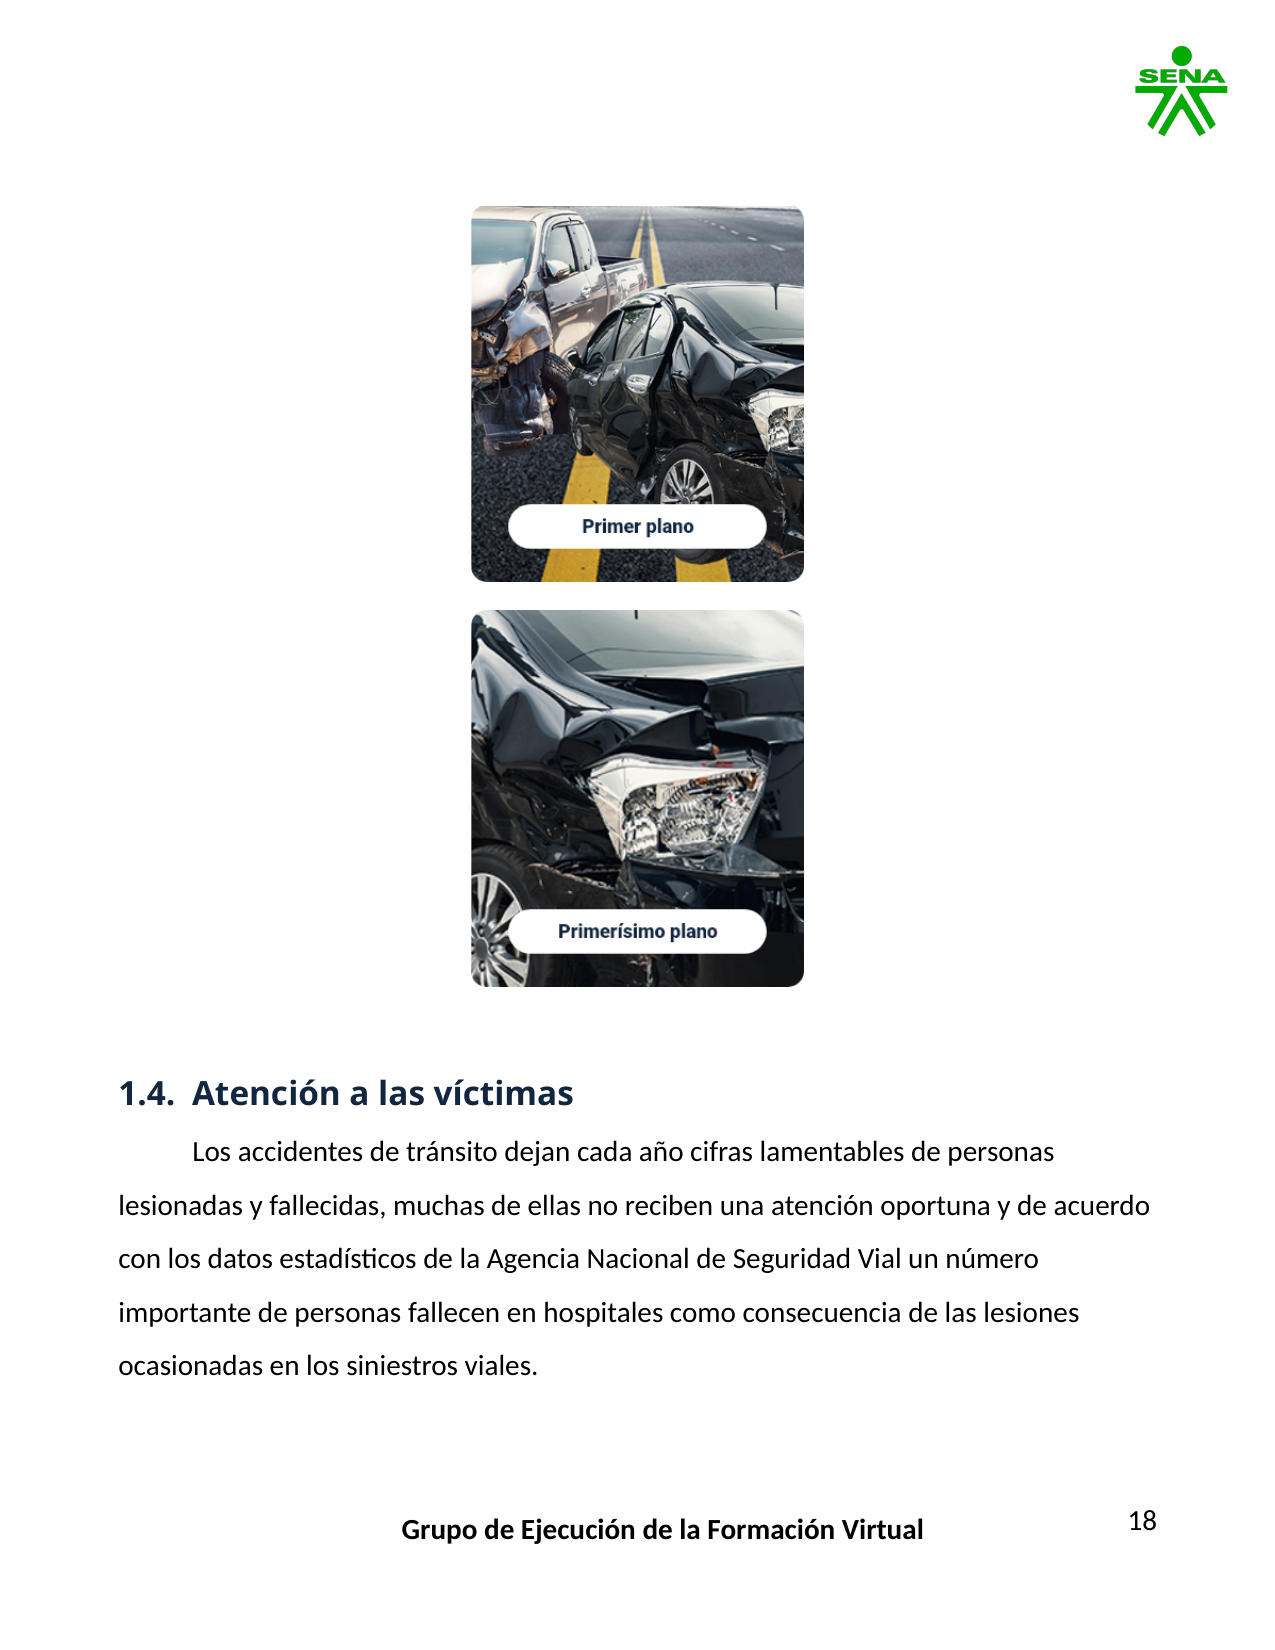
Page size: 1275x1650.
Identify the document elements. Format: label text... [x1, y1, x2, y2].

subtitle Atención a las víctimas [118, 1069, 1157, 1115]
picture [1135, 46, 1228, 136]
picture [471, 206, 804, 582]
picture [471, 610, 804, 987]
text Los accidentes de tránsito dejan cada año cifras lamentables de personas lesionadas y fallecidas, muchas de ellas no reciben una atención oportuna y de acuerdo con los datos estadísticos de la Agencia Nacional de Seguridad Vial un número importante de personas fallecen en hospitales como consecuencia de las lesiones ocasionadas en los siniestros viales. [118, 1133, 1157, 1383]
